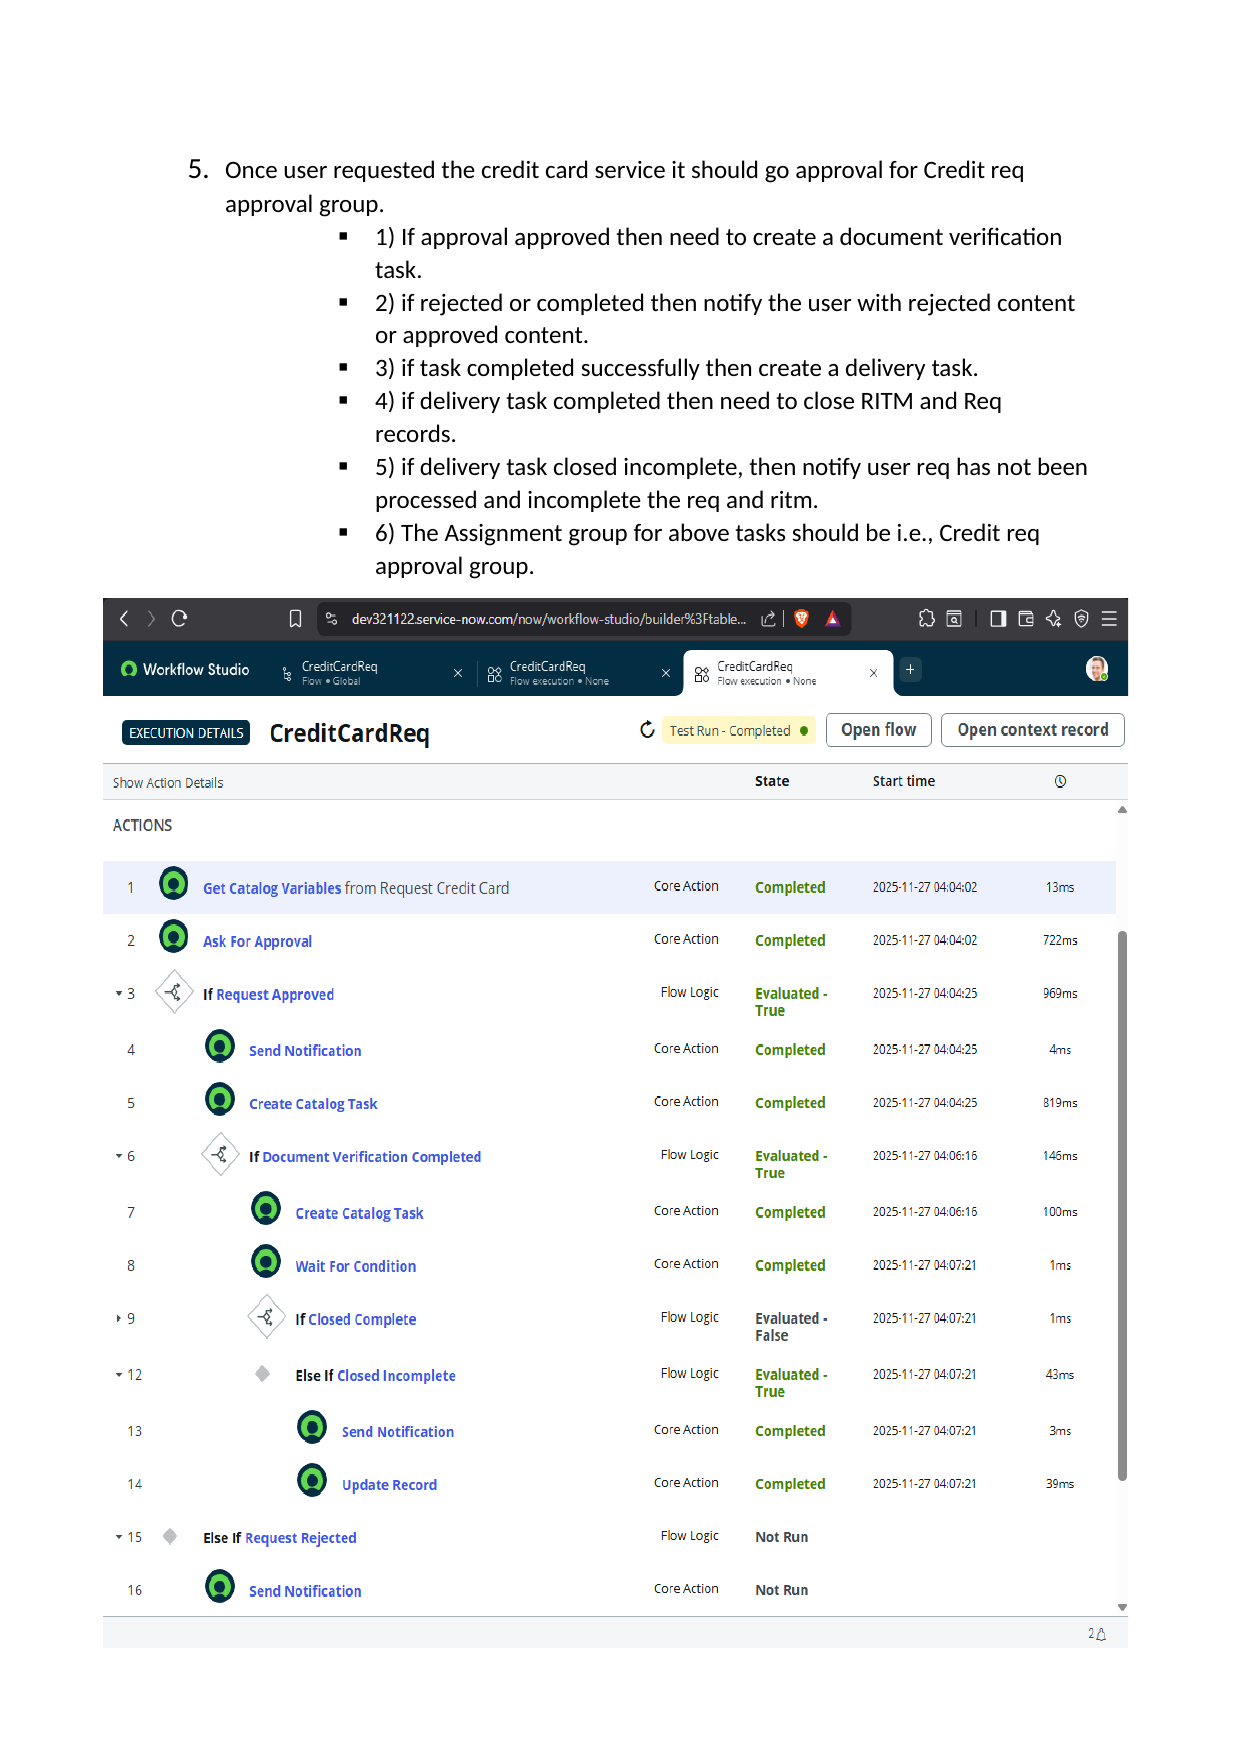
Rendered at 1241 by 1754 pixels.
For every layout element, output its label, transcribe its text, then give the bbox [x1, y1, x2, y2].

list 4) if delivery task completed then need to close RITM and Req records. [337, 386, 1090, 449]
picture [103, 651, 1129, 1648]
list 5) if delivery task closed incomplete, then notify user req has not been processed and incomplete the req and ritm. [337, 451, 1090, 515]
list 6) The Assignment group for above tasks should be i.e., Credit req approval group. [337, 517, 1090, 581]
picture [103, 598, 1129, 640]
picture [122, 661, 136, 675]
list 2) if rejected or completed then notify the user with rejected content or approved content. [337, 287, 1090, 350]
list 3) if task completed successfully then create a delivery task. [337, 353, 1090, 383]
list Once user requested the credit card service it should go approval for Credit req approval group. [187, 150, 1090, 218]
picture [900, 658, 921, 681]
list 1) If approval approved then need to create a document verification task. [337, 221, 1090, 284]
picture [1087, 657, 1107, 680]
